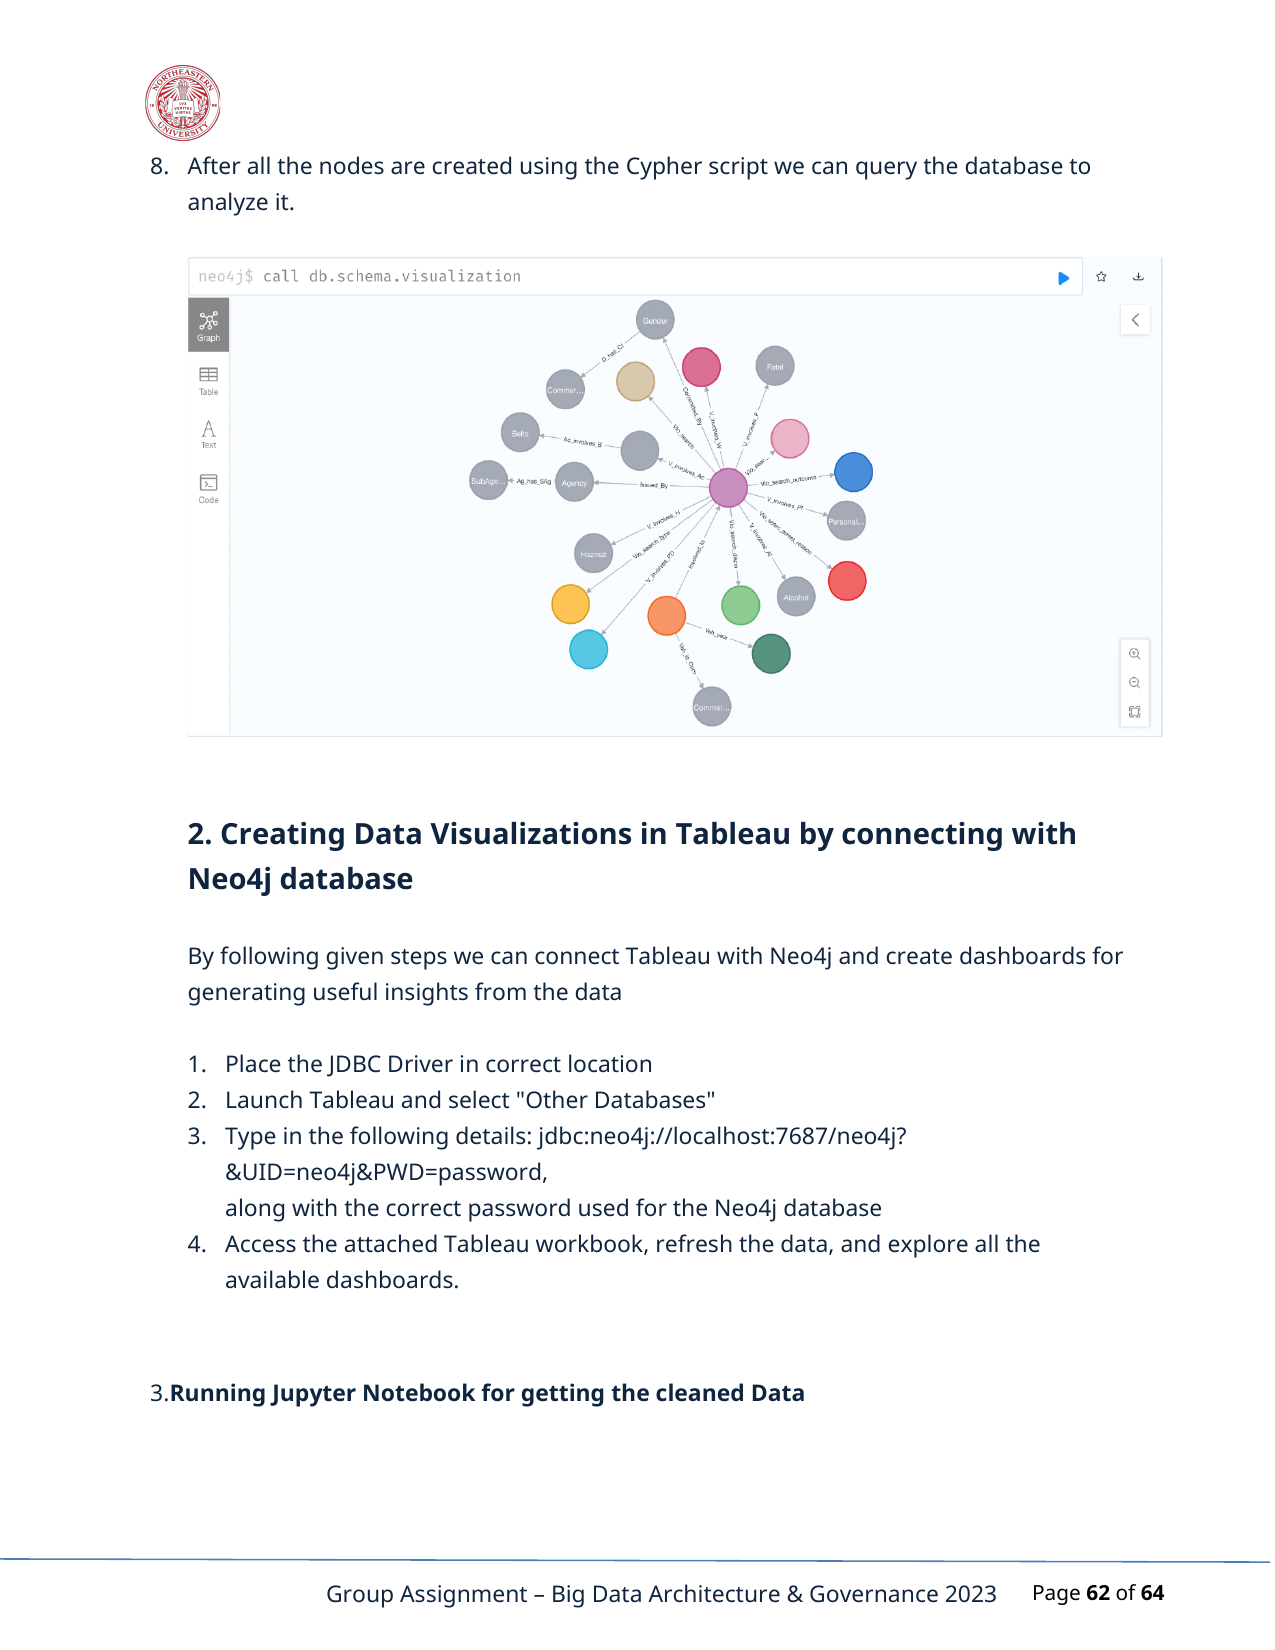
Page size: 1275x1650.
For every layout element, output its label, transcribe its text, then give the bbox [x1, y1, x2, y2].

list Access the attached Tableau workbook, refresh the data, and explore all the available dashboards. [187, 1228, 1125, 1295]
picture [187, 257, 1163, 737]
list Place the JDBC Driver in correct location [187, 1048, 1125, 1079]
list 2. Creating Data Visualizations in Tableau by connecting with Neo4j database [187, 813, 1125, 898]
picture [145, 65, 221, 141]
text 3.Running Jupyter Notebook for getting the cleaned Data [150, 1377, 1125, 1408]
list Type in the following details: jdbc:neo4j://localhost:7687/neo4j?&UID=neo4j&PWD=password, [187, 1120, 1125, 1187]
list After all the nodes are created using the Cypher script we can query the database to analyze it. [150, 150, 1125, 217]
list By following given steps we can connect Tableau with Neo4j and create dashboards for generating useful insights from the data [187, 940, 1125, 1007]
list along with the correct password used for the Neo4j database [225, 1192, 1125, 1223]
list Launch Tableau and select "Other Databases" [187, 1084, 1125, 1115]
